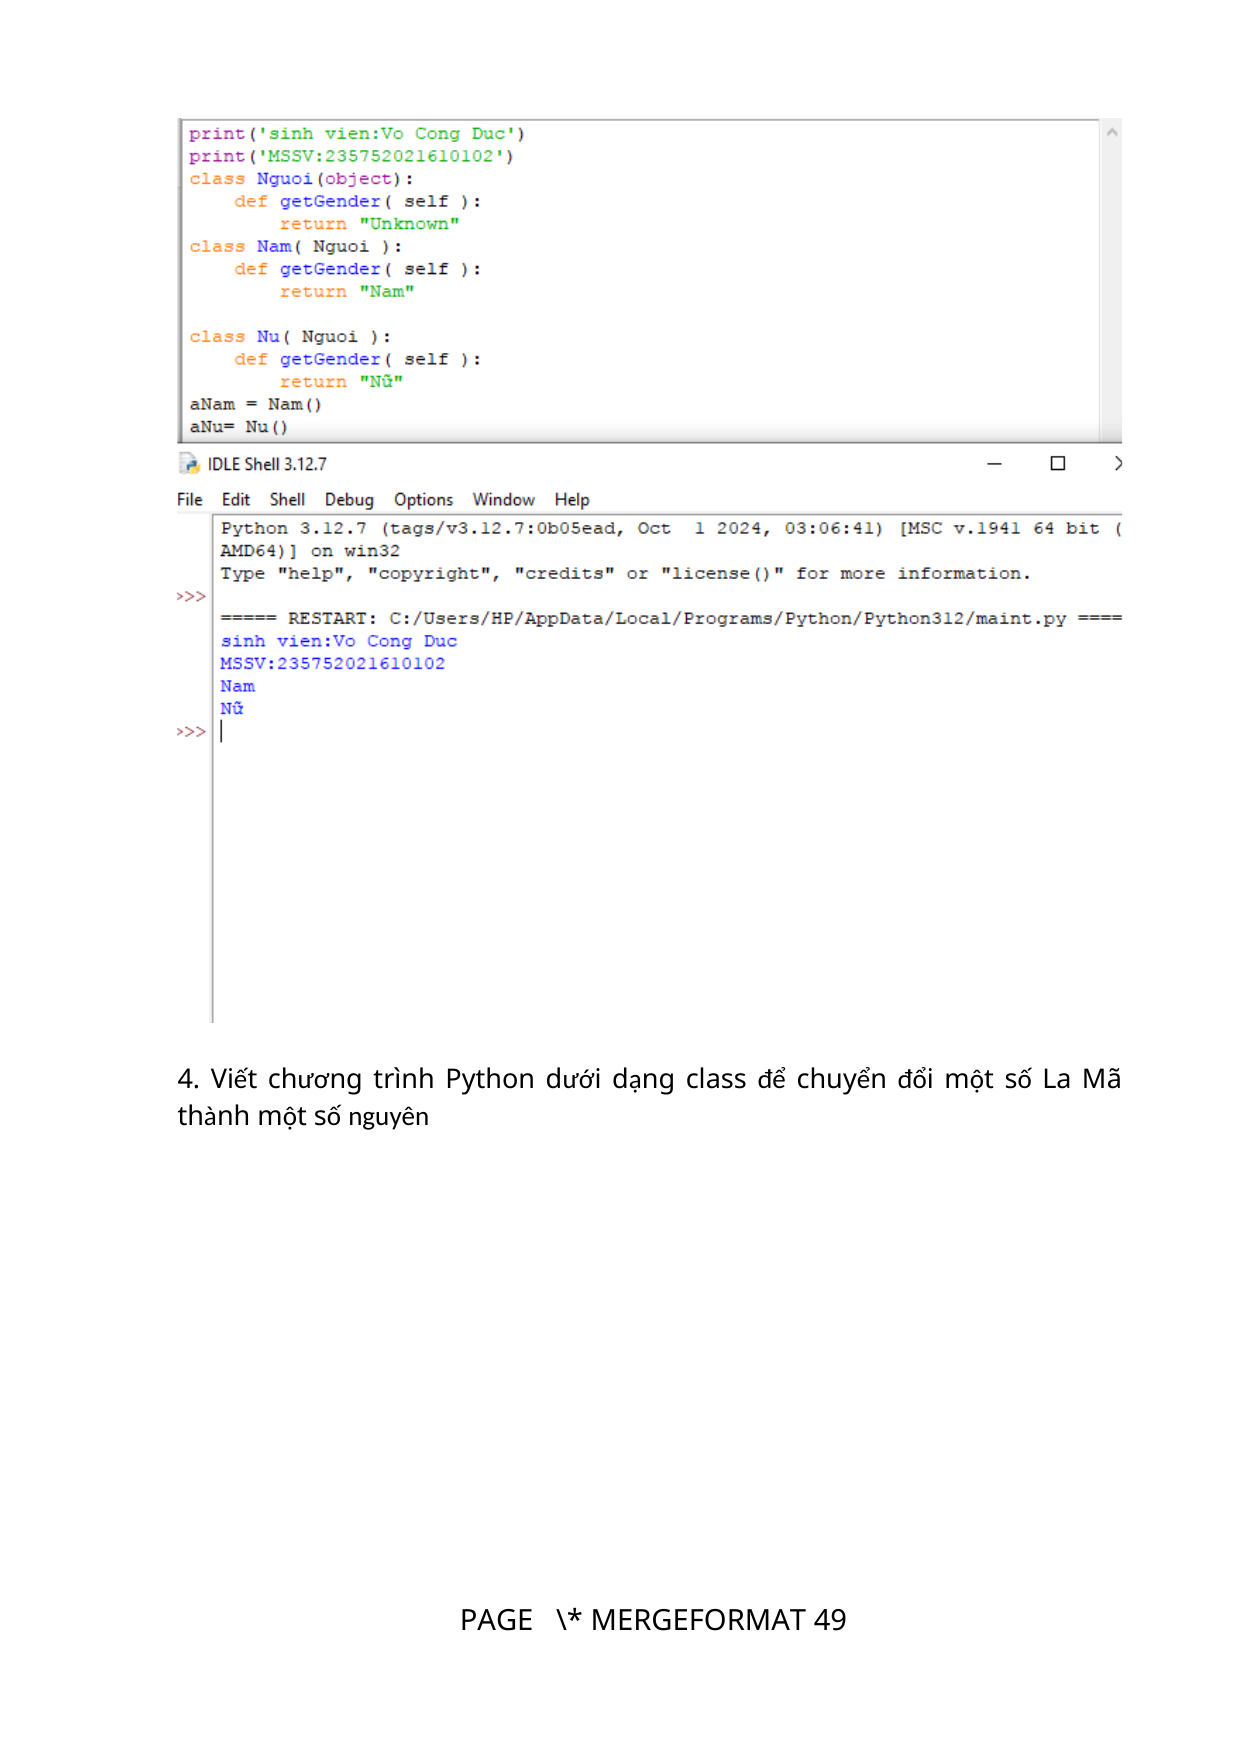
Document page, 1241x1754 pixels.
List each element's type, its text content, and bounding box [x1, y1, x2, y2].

text 4. Viết chương trình Python dưới dạng class để chuyển đổi một số La Mã thành một số nguyên [177, 1059, 1122, 1133]
picture [177, 118, 1123, 1023]
